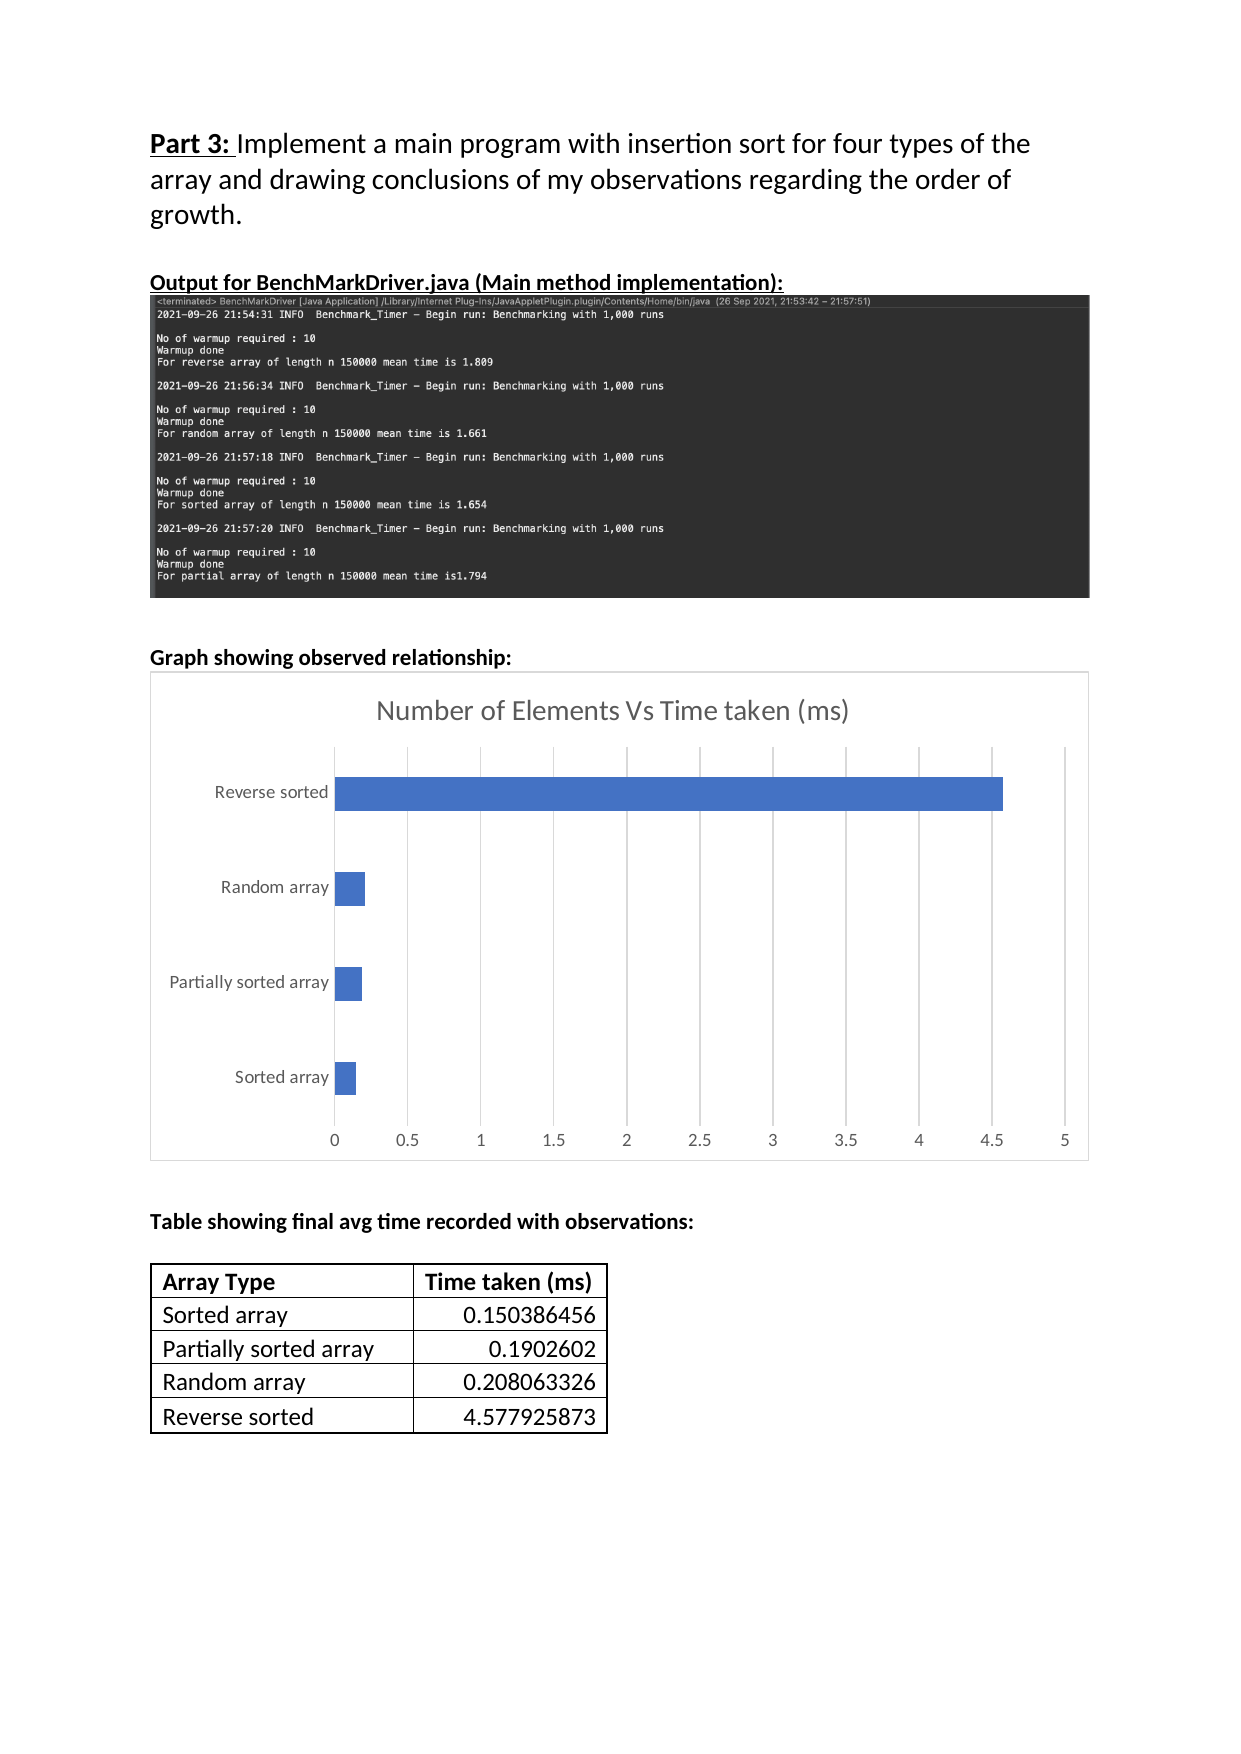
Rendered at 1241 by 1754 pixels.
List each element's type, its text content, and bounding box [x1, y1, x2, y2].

table_cell 4.577925873 [414, 1398, 606, 1432]
text Graph showing observed relationship: [150, 643, 1090, 671]
picture [150, 295, 1090, 598]
text Output for BenchMarkDriver.java (Main method implementation): [150, 268, 1090, 295]
table_cell Random array [152, 1364, 413, 1397]
table_cell 0.150386456 [414, 1298, 606, 1330]
text Part 3: Implement a main program with insertion sort for four types of the array and drawing conclusions of my observations regarding the order of growth. [150, 125, 1090, 232]
table_header Time taken (ms) [414, 1265, 606, 1297]
table_cell 0.208063326 [414, 1364, 606, 1397]
text Table showing final avg time recorded with observations: [150, 1207, 1090, 1235]
table_cell Sorted array [152, 1298, 413, 1330]
table_cell Reverse sorted [152, 1398, 413, 1432]
table_cell 0.1902602 [414, 1331, 606, 1363]
table_cell Partially sorted array [152, 1331, 413, 1363]
table_header Array Type [152, 1265, 413, 1297]
